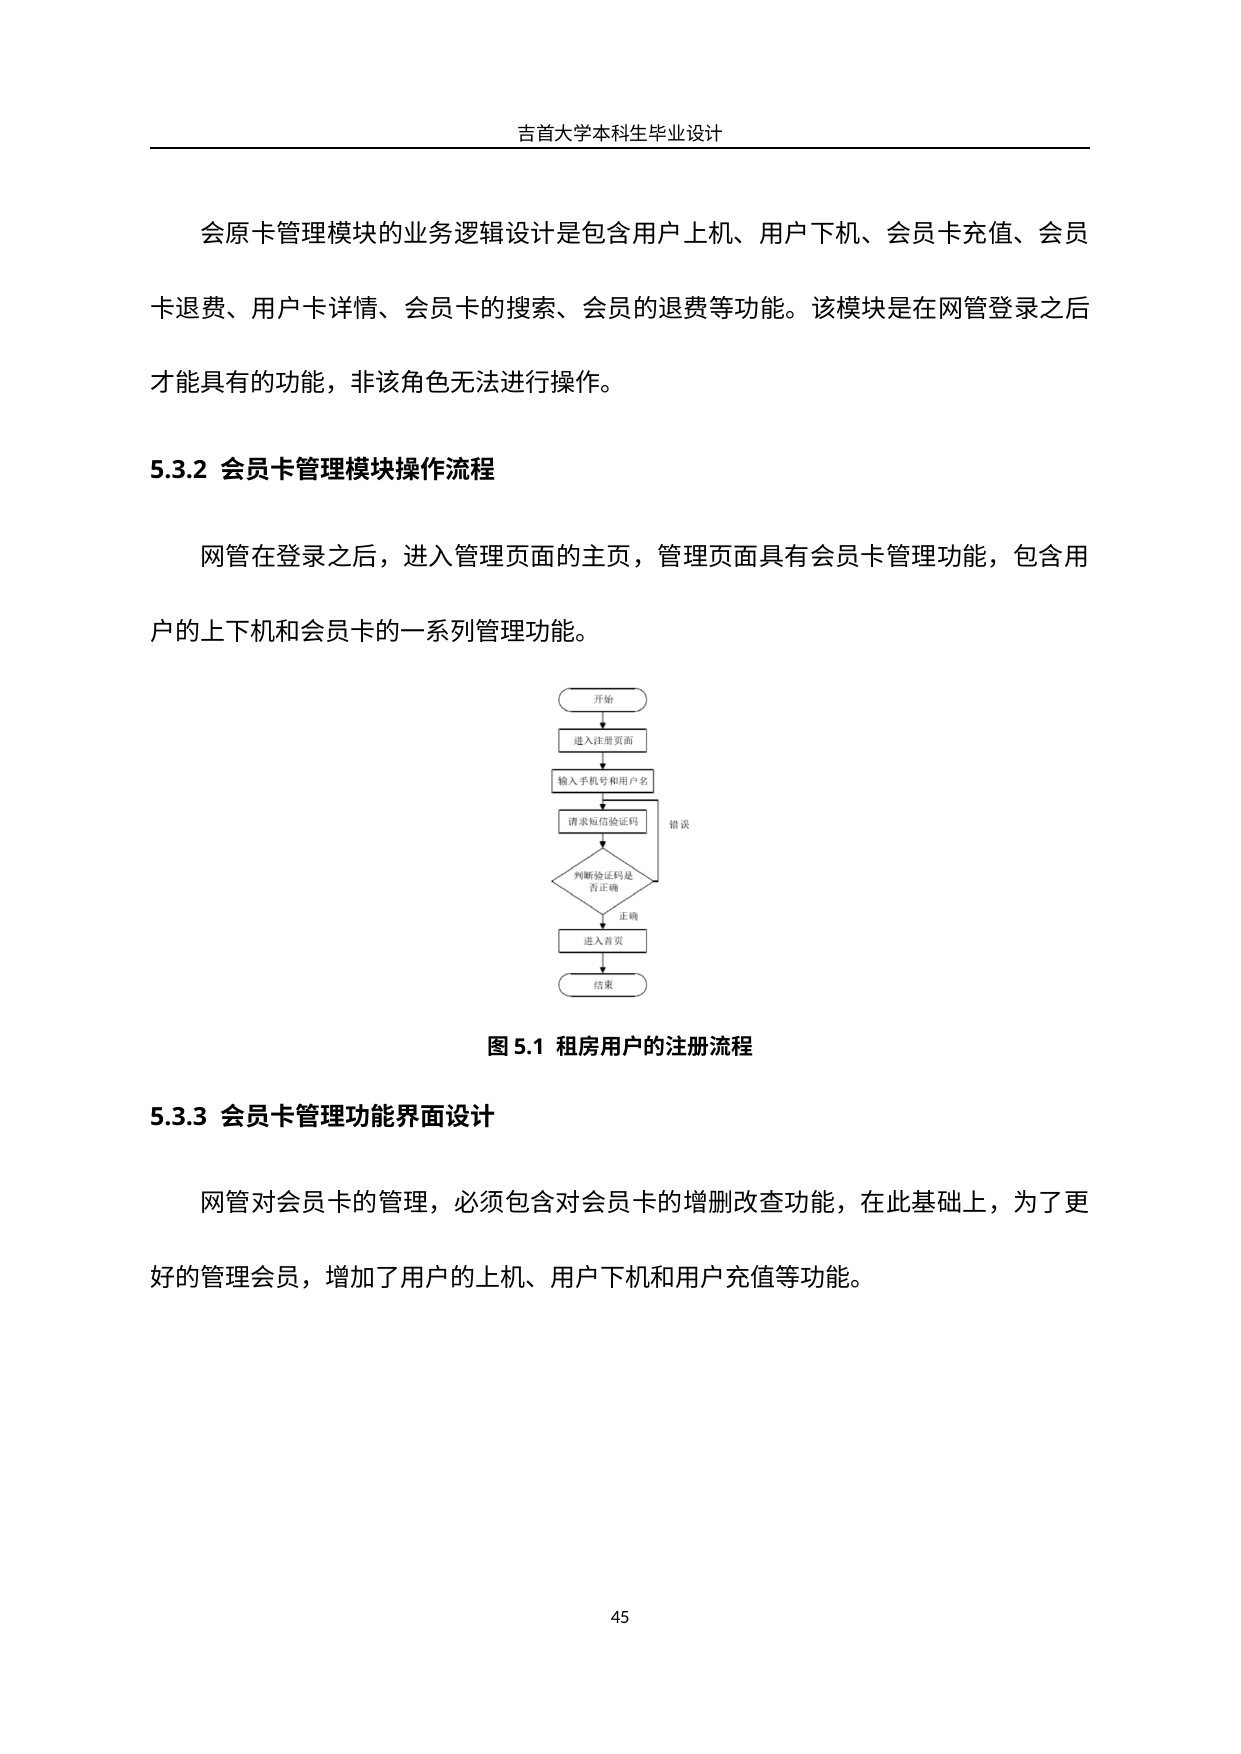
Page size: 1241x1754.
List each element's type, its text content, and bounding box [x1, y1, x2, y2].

text 网管在登录之后，进入管理页面的主页，管理页面具有会员卡管理功能，包含用户的上下机和会员卡的一系列管理功能。 [150, 522, 1090, 662]
text 会原卡管理模块的业务逻辑设计是包含用户上机、用户下机、会员卡充值、会员卡退费、用户卡详情、会员卡的搜索、会员的退费等功能。该模块是在网管登录之后才能具有的功能，非该角色无法进行操作。 [150, 199, 1090, 413]
text 5.3.2 会员卡管理模块操作流程 [150, 435, 1090, 500]
text 5.3.3 会员卡管理功能界面设计 [150, 1082, 1090, 1147]
text 网管对会员卡的管理，必须包含对会员卡的增删改查功能，在此基础上，为了更好的管理会员，增加了用户的上机、用户下机和用户充值等功能。 [150, 1168, 1090, 1308]
picture [549, 683, 692, 999]
text 图5.1 租房用户的注册流程 [150, 1028, 1090, 1061]
